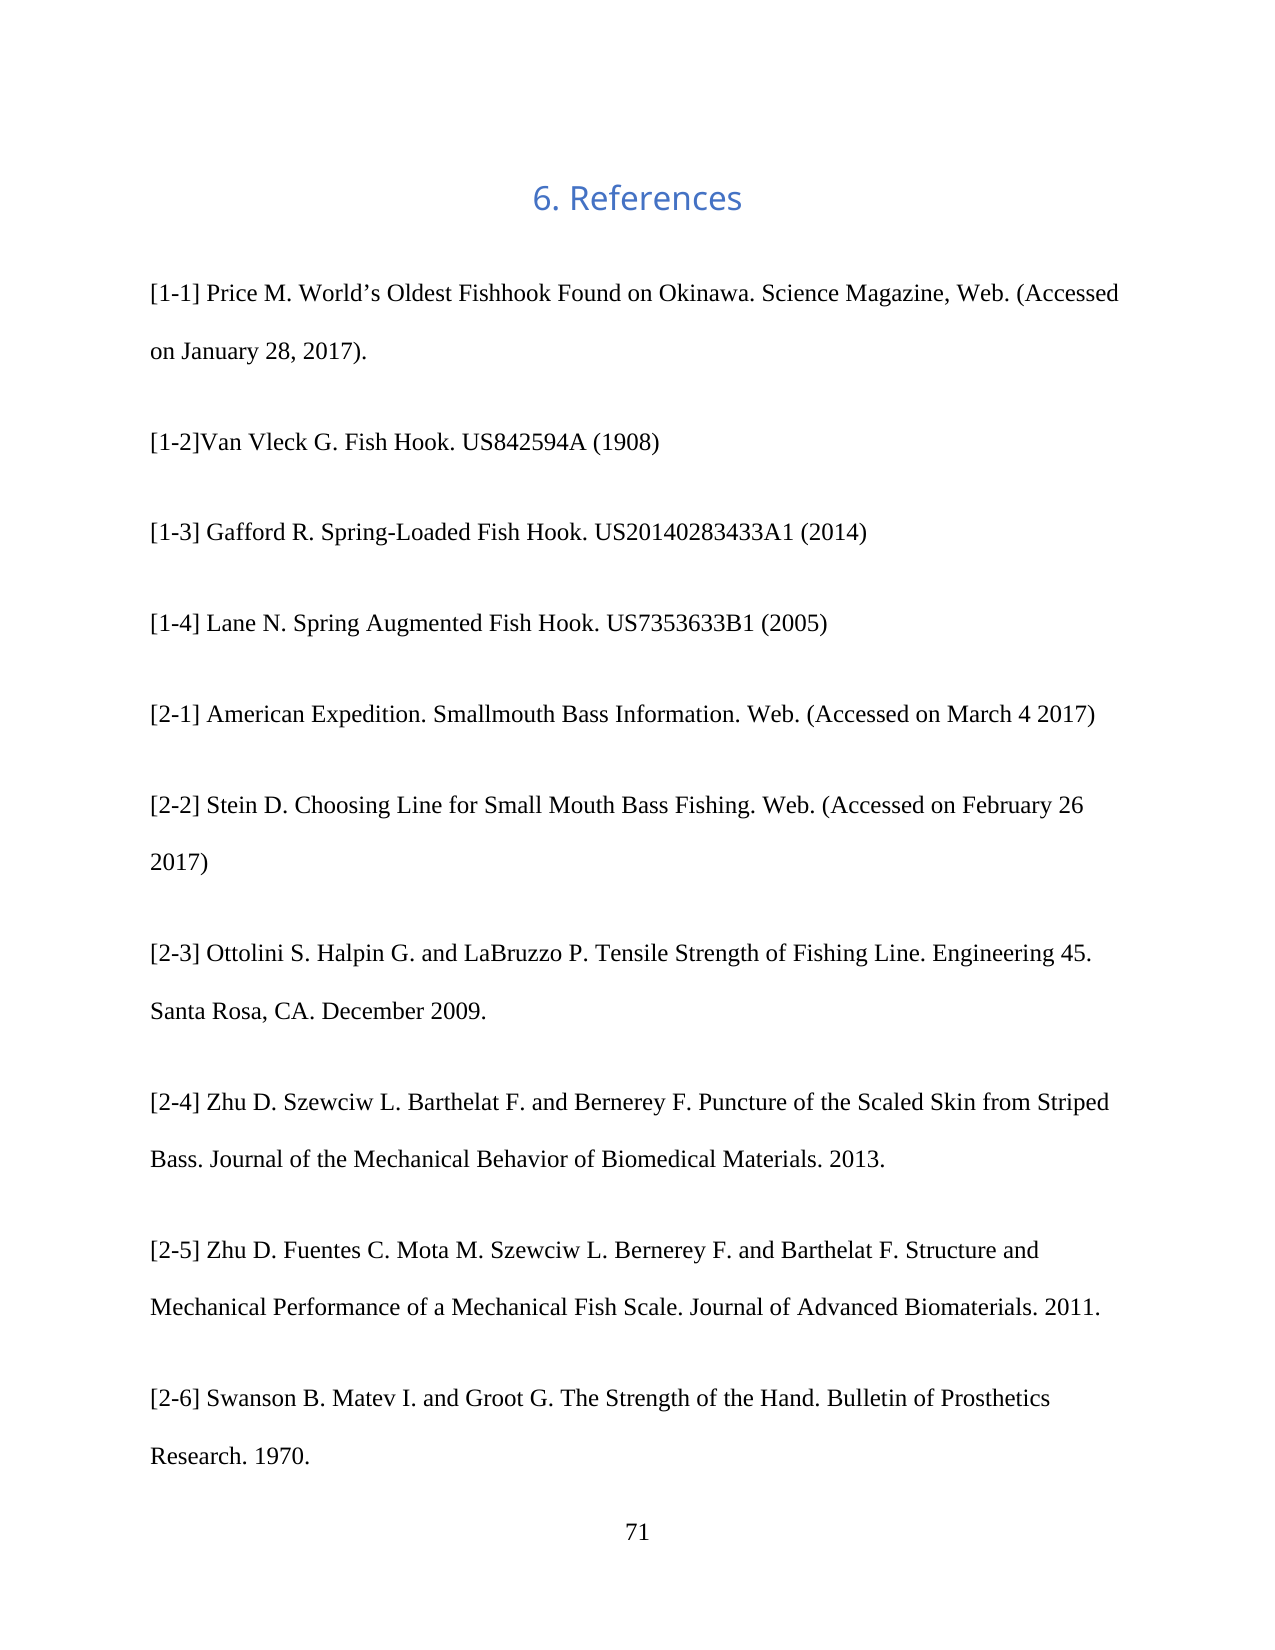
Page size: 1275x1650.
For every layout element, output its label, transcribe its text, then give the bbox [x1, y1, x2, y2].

text [1-2]Van Vleck G. Fish Hook. US842594A (1908) [150, 427, 1125, 455]
text [2-1] American Expedition. Smallmouth Bass Information. Web. (Accessed on March 4 2017) [150, 699, 1125, 728]
text [1-1] Price M. World’s Oldest Fishhook Found on Okinawa. Science Magazine, Web. (Accessed on January 28, 2017). [150, 278, 1125, 364]
text [1-4] Lane N. Spring Augmented Fish Hook. US7353633B1 (2005) [150, 608, 1125, 637]
text [2-5] Zhu D. Fuentes C. Mota M. Szewciw L. Bernerey F. and Barthelat F. Structure and Mechanical Performance of a Mechanical Fish Scale. Journal of Advanced Biomaterials. 2011. [150, 1235, 1125, 1321]
text [2-2] Stein D. Choosing Line for Small Mouth Bass Fishing. Web. (Accessed on February 26 2017) [150, 790, 1125, 876]
text [2-6] Swanson B. Matev I. and Groot G. The Strength of the Hand. Bulletin of Prosthetics Research. 1970. [150, 1383, 1125, 1469]
text [1-3] Gafford R. Spring-Loaded Fish Hook. US20140283433A1 (2014) [150, 517, 1125, 546]
text [2-3] Ottolini S. Halpin G. and LaBruzzo P. Tensile Strength of Fishing Line. Engineering 45. Santa Rosa, CA. December 2009. [150, 938, 1125, 1024]
text [2-4] Zhu D. Szewciw L. Barthelat F. and Bernerey F. Puncture of the Scaled Skin from Striped Bass. Journal of the Mechanical Behavior of Biomedical Materials. 2013. [150, 1087, 1125, 1173]
subtitle References [150, 175, 1125, 220]
